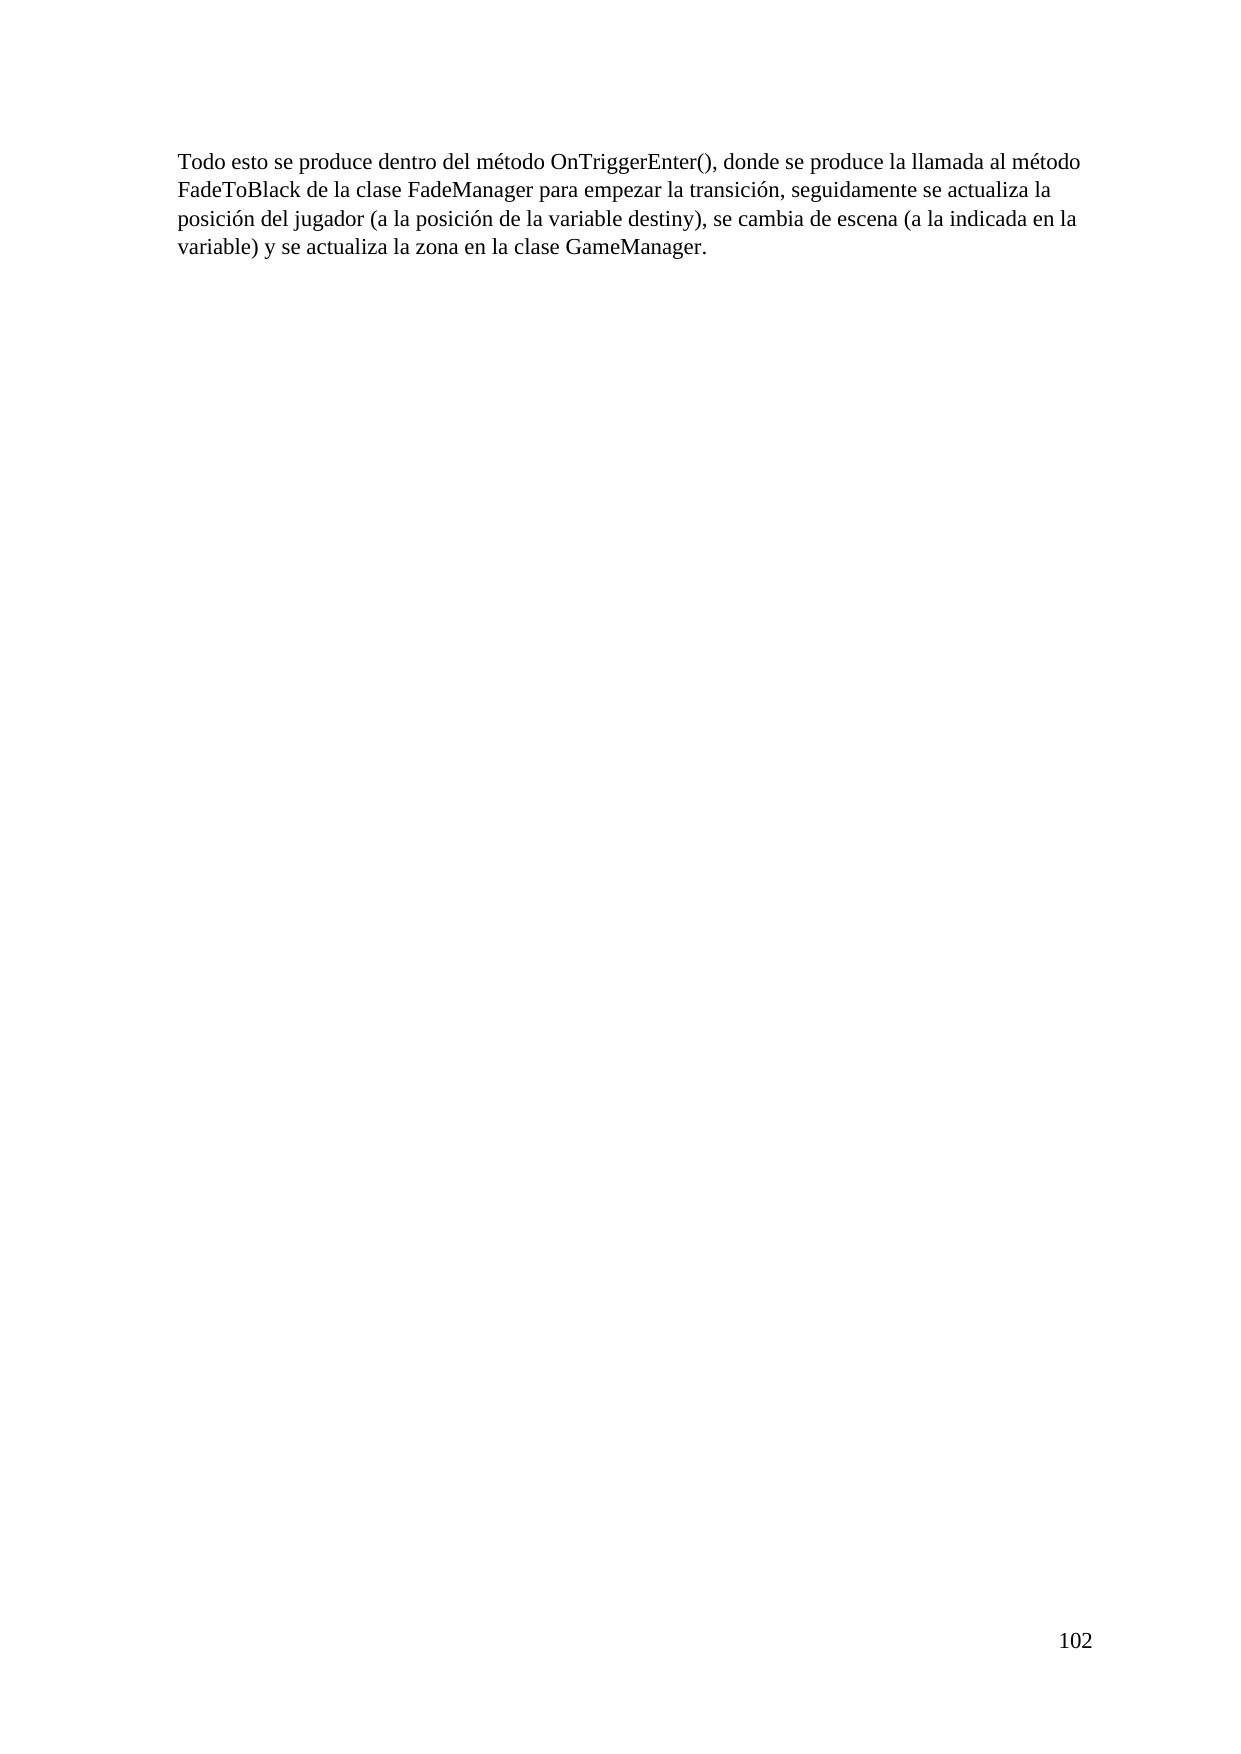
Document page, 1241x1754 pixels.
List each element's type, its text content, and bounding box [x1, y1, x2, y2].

text Todo esto se produce dentro del método OnTriggerEnter(), donde se produce la llamada al método FadeToBlack de la clase FadeManager para empezar la transición, seguidamente se actualiza la posición del jugador (a la posición de la variable destiny), se cambia de escena (a la indicada en la variable) y se actualiza la zona en la clase GameManager. [177, 148, 1092, 259]
